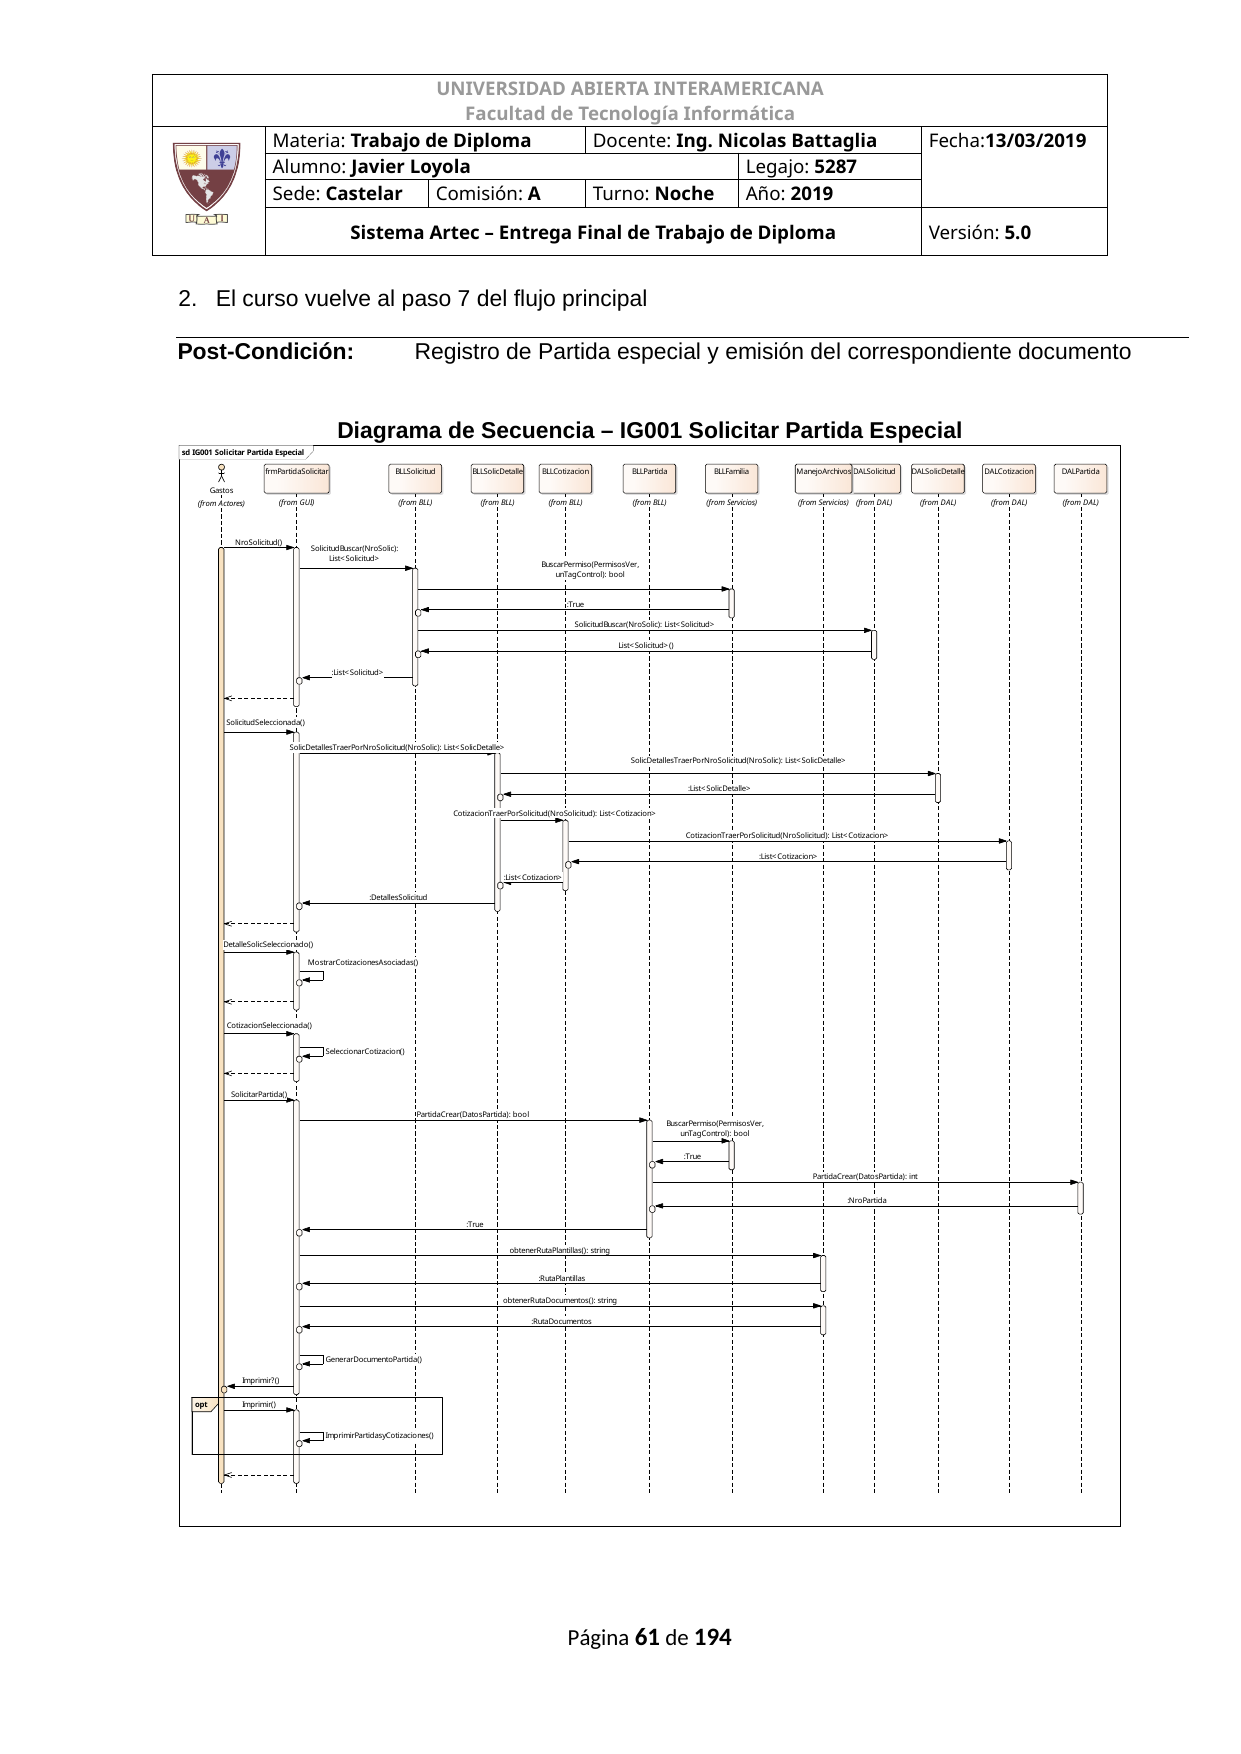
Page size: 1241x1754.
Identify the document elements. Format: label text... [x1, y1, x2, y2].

picture [157, 136, 257, 228]
text Diagrama de Secuencia – IG001 Solicitar Partida Especial [177, 417, 1122, 443]
table_cell Registro de Partida especial y emisión del correspondiente documento [413, 338, 1189, 364]
table_cell Post-Condición: [176, 338, 413, 364]
